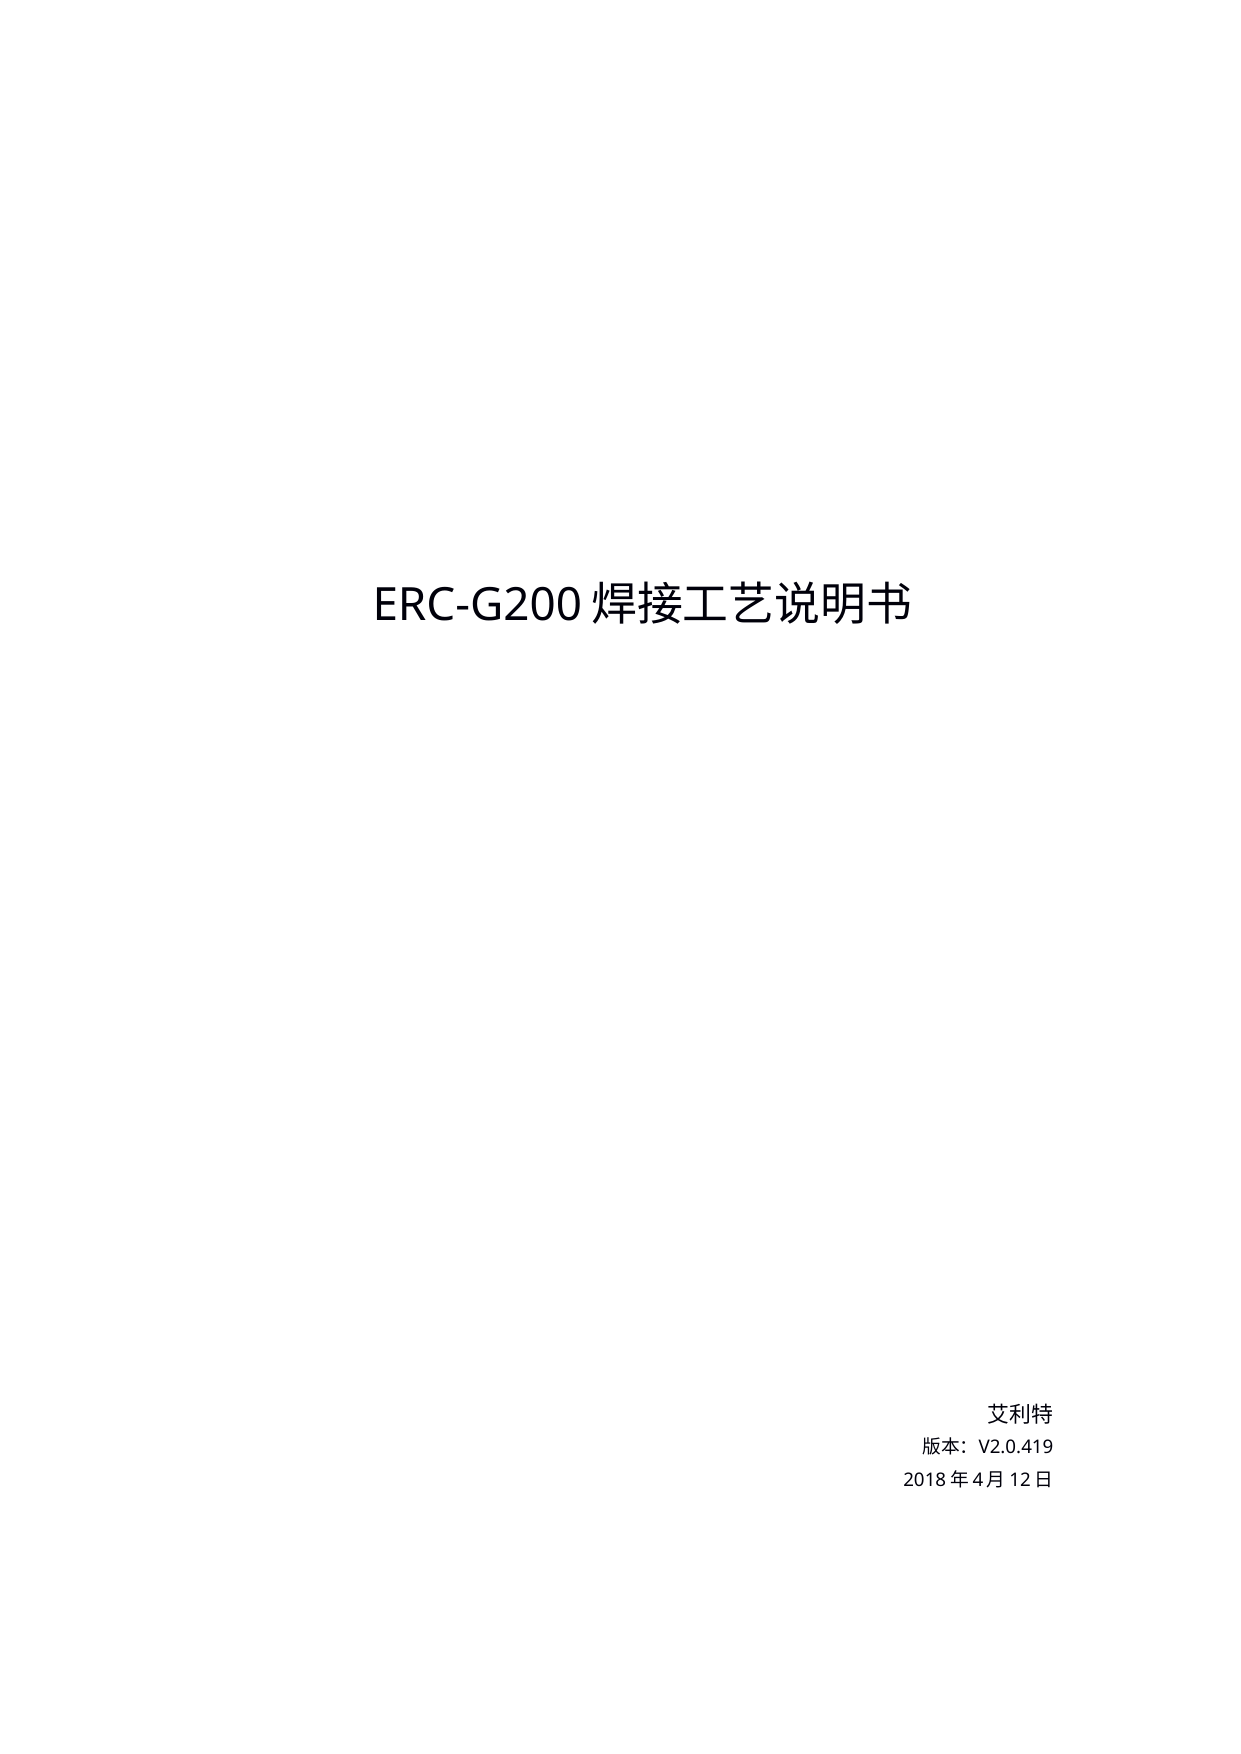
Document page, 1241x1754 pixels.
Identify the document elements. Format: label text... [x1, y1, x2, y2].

text ERC-G200焊接工艺说明书 [187, 552, 1053, 649]
text 2018年4月12日 [187, 1462, 1053, 1494]
text 版本：V2.0.419 [187, 1429, 1053, 1462]
text 艾利特 [187, 1397, 1053, 1429]
